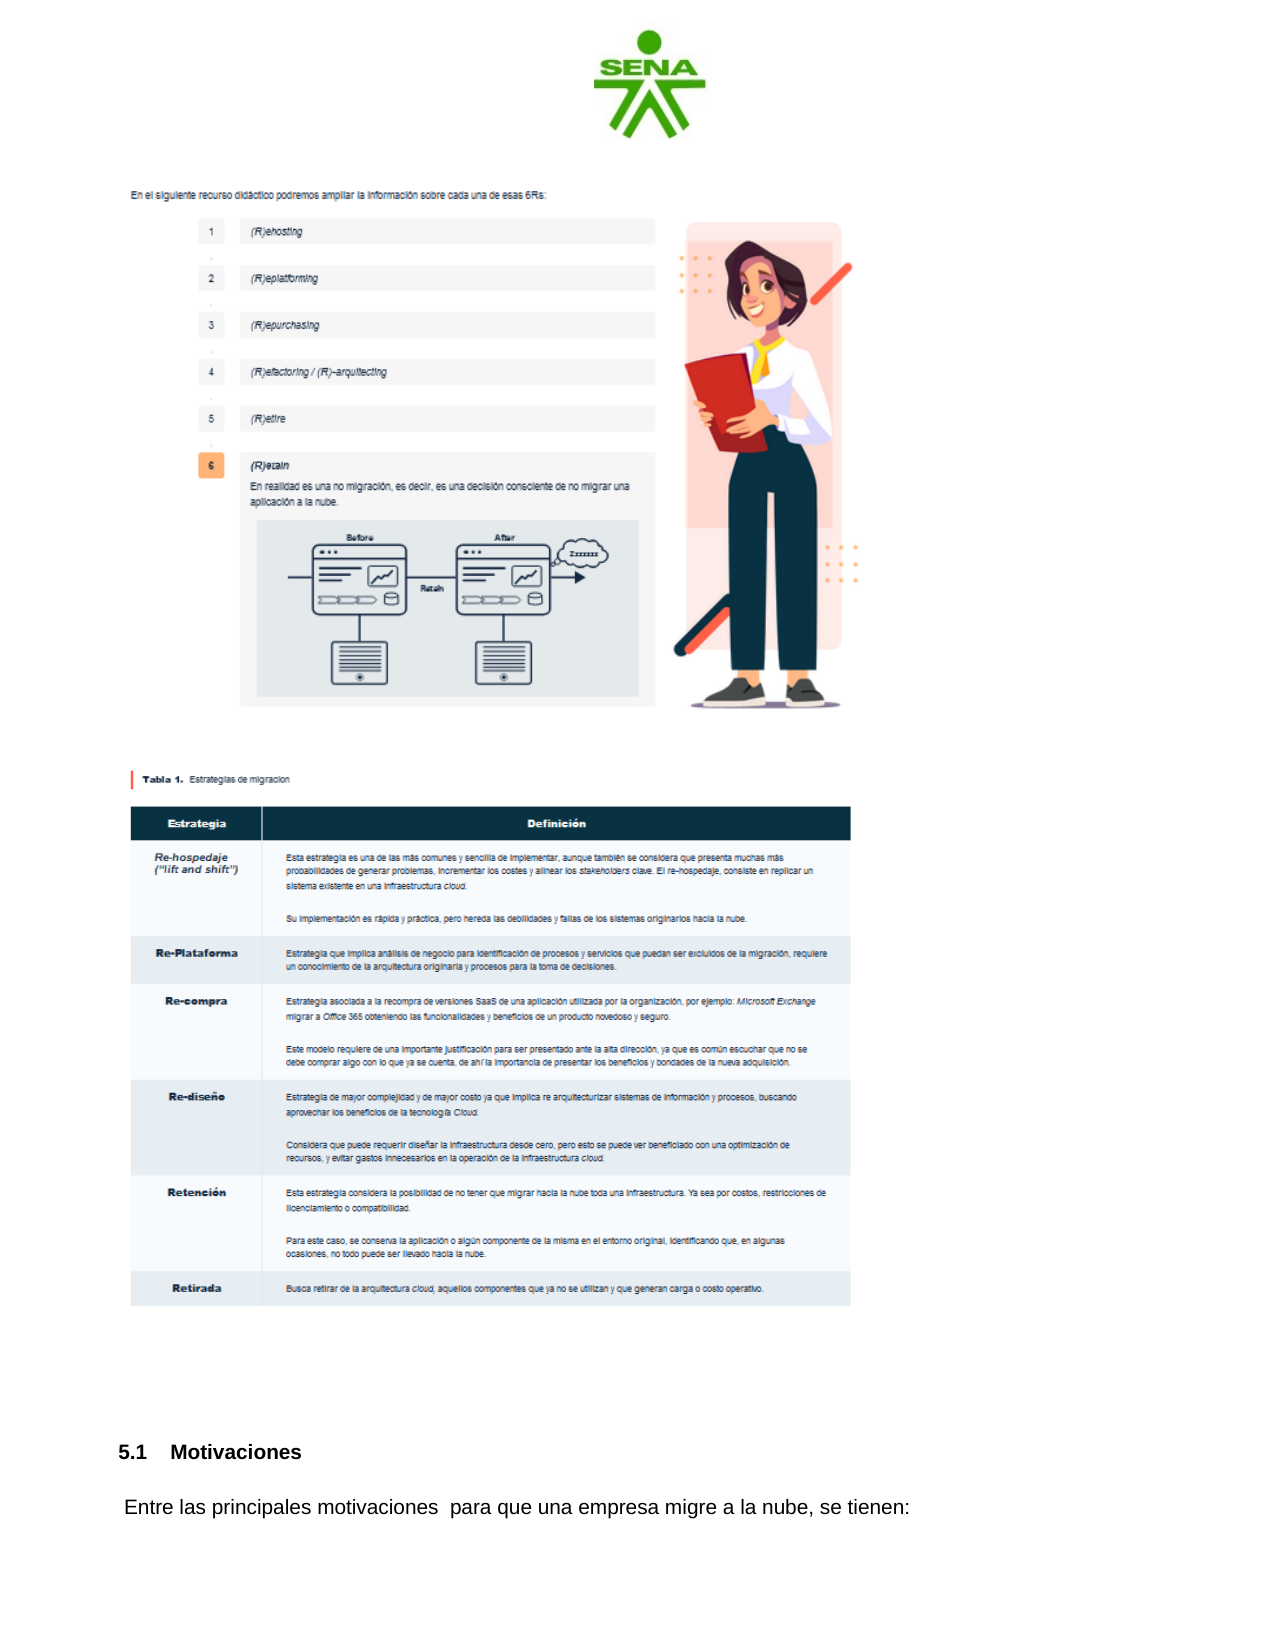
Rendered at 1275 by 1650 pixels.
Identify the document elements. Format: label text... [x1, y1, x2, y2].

picture [118, 177, 888, 732]
text 5.1 Motivaciones [118, 1440, 1157, 1464]
text Entre las principales motivaciones para que una empresa migre a la nube, se tienen: [118, 1495, 1157, 1519]
picture [593, 21, 712, 147]
picture [118, 762, 866, 1330]
